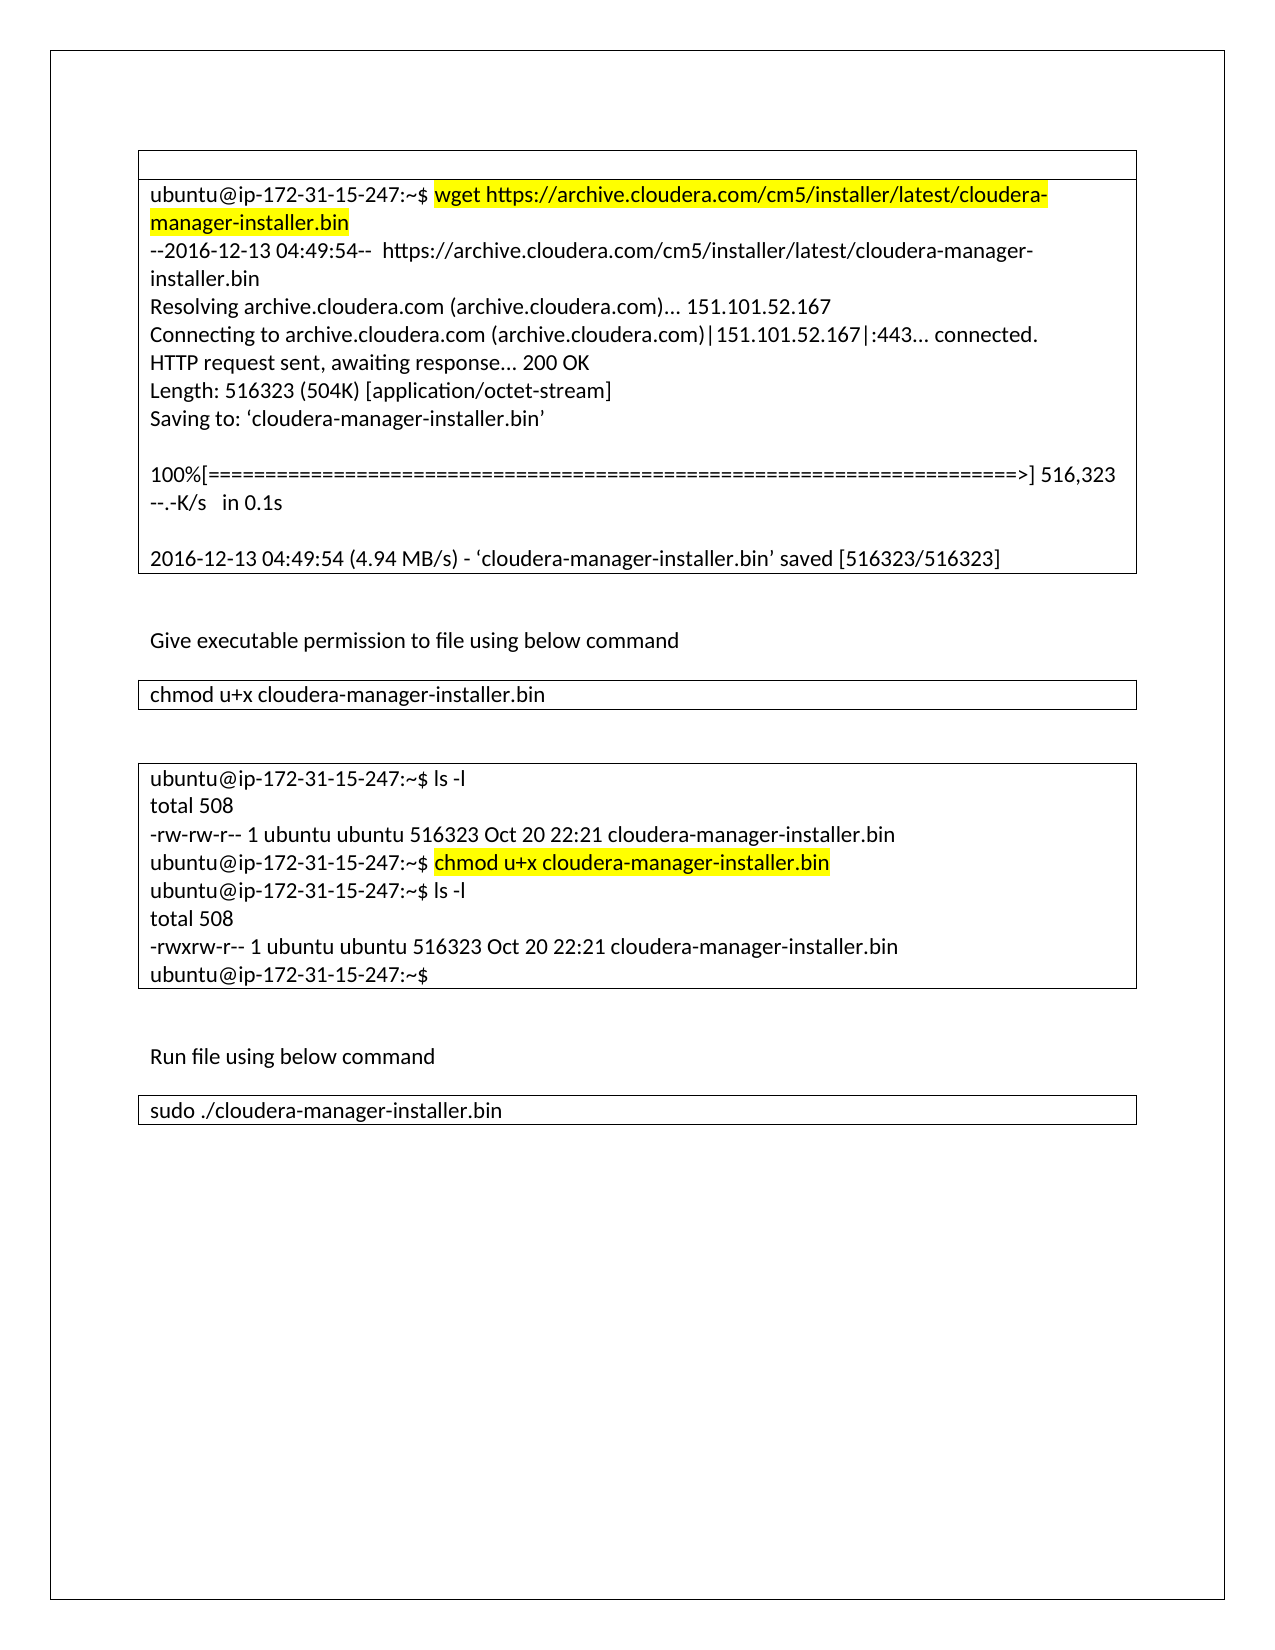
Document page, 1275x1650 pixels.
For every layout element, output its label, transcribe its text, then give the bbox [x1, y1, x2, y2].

text Give executable permission to file using below command [150, 626, 1125, 654]
table_cell ubuntu@ip-172-31-15-247:~$ wget https://archive.cloudera.com/cm5/installer/latest/cloudera-manager-installer.bin --2016-12-13 04:49:54-- https://archive.cloudera.com/cm5/installer/latest/cloudera-manager-installer.bin Resolving archive.cloudera.com (archive.cloudera.com)... 151.101.52.167 Connecting to archive.cloudera.com (archive.cloudera.com)|151.101.52.167|:443... connected. HTTP request sent, awaiting response... 200 OK Length: 516323 (504K) [application/octet-stream] Saving to: ‘cloudera-manager-installer.bin’ 100%[=======================================================================>] 516,323 --.-K/s in 0.1s 2016-12-13 04:49:54 (4.94 MB/s) - ‘cloudera-manager-installer.bin’ saved [516323/516323] [139, 180, 1136, 572]
table_header chmod u+x cloudera-manager-installer.bin [139, 681, 1136, 708]
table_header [139, 151, 1136, 179]
table_header sudo ./cloudera-manager-installer.bin [139, 1096, 1136, 1124]
text Run file using below command [150, 1042, 1125, 1070]
table_header ubuntu@ip-172-31-15-247:~$ ls -l total 508 -rw-rw-r-- 1 ubuntu ubuntu 516323 Oct 20 22:21 cloudera-manager-installer.bin ubuntu@ip-172-31-15-247:~$ chmod u+x cloudera-manager-installer.bin ubuntu@ip-172-31-15-247:~$ ls -l total 508 -rwxrw-r-- 1 ubuntu ubuntu 516323 Oct 20 22:21 cloudera-manager-installer.bin ubuntu@ip-172-31-15-247:~$ [139, 764, 1136, 988]
